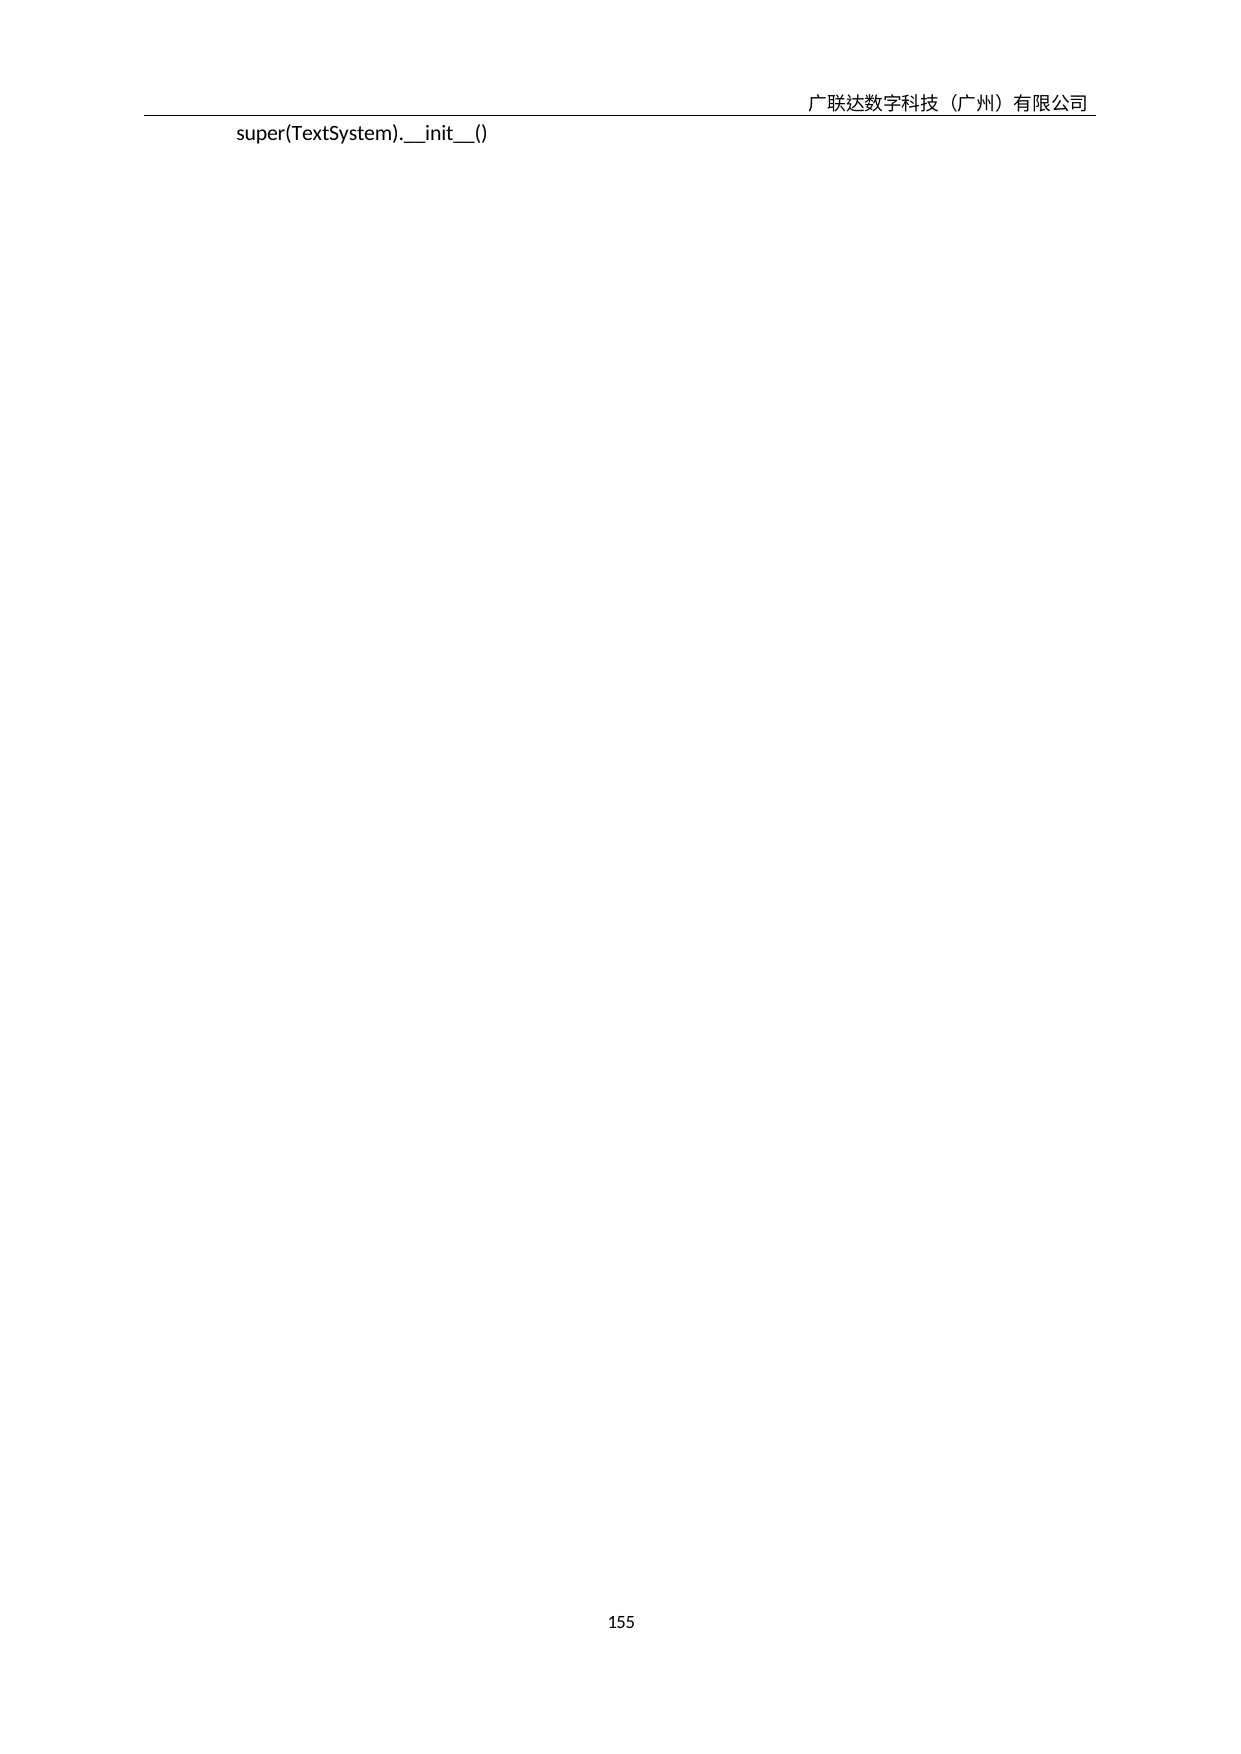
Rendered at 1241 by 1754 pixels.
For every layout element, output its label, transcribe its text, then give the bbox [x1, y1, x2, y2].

text super(TextSystem).__init__() [236, 121, 1096, 145]
